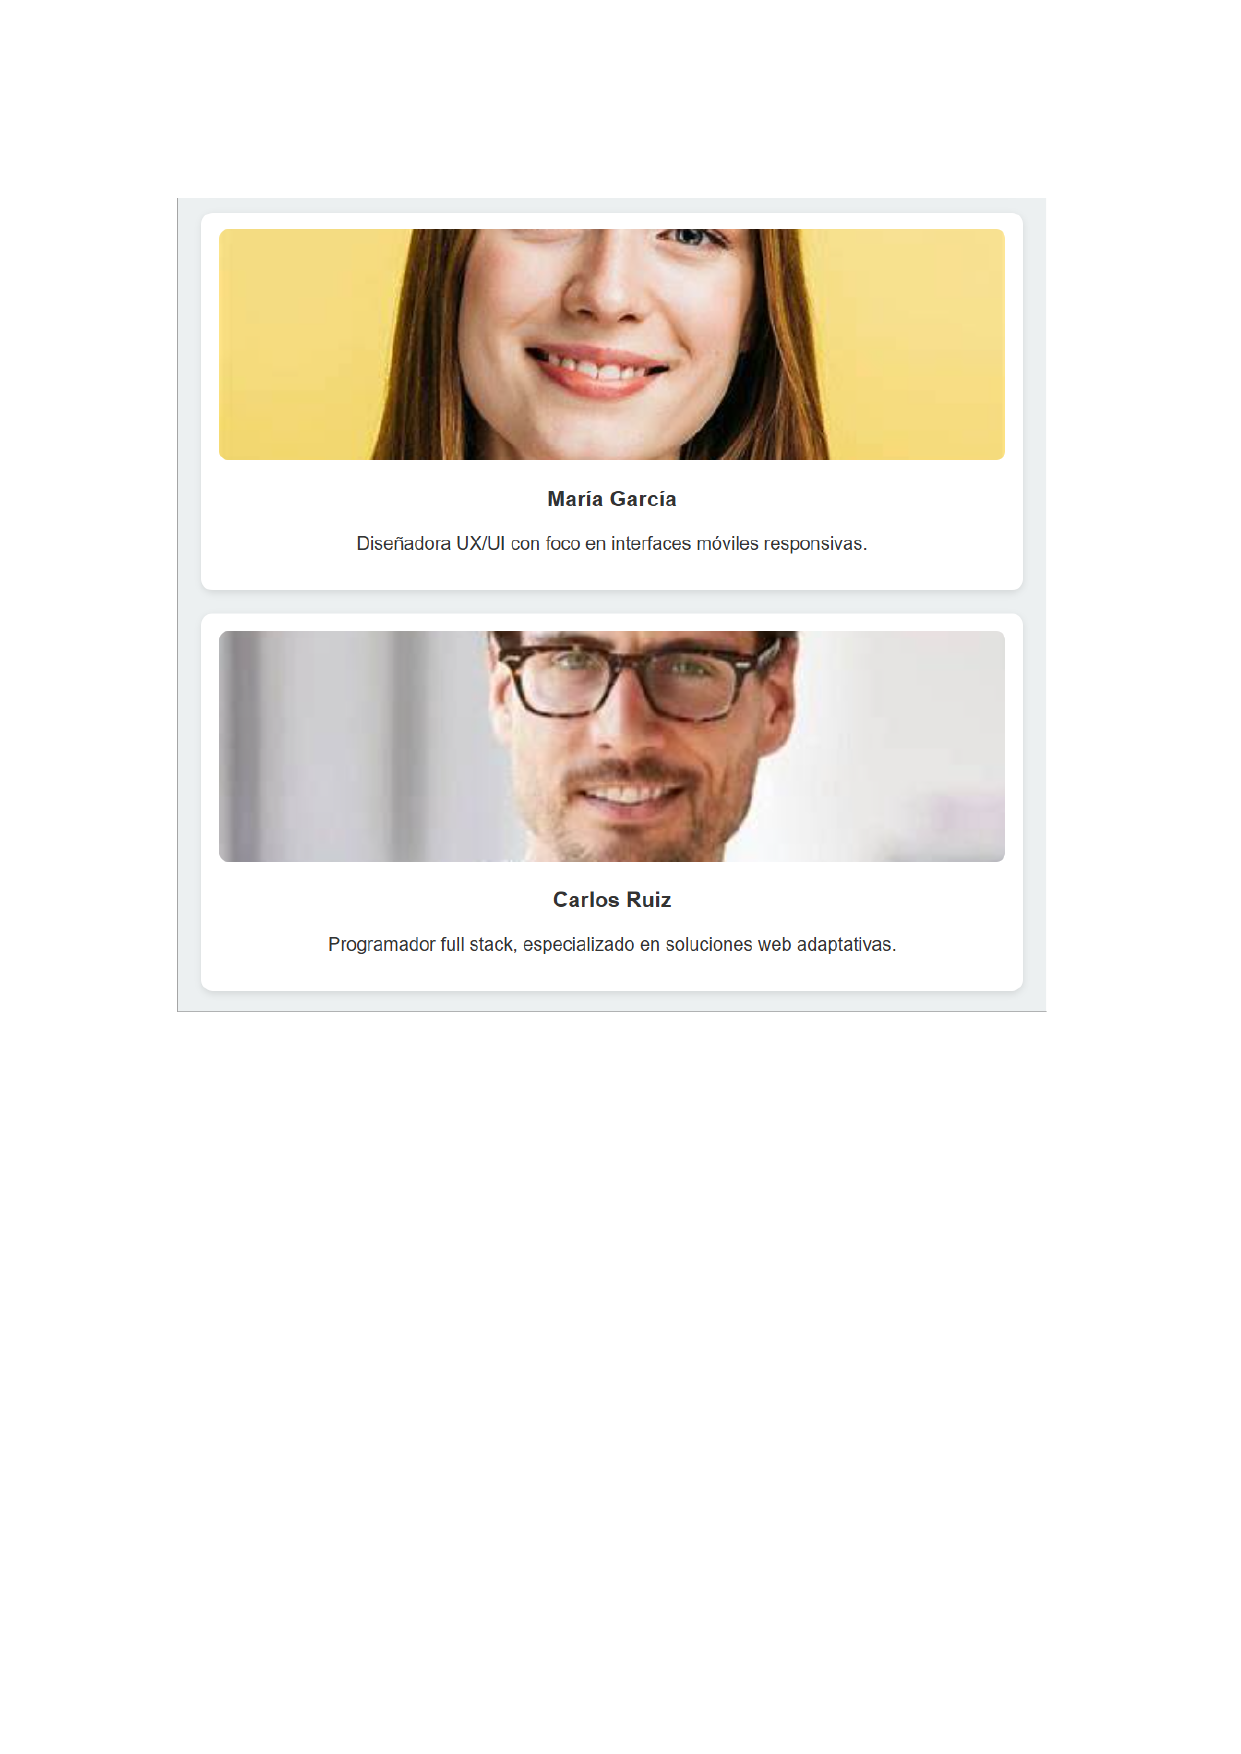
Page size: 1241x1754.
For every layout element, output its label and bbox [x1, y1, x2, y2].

picture [177, 198, 1047, 1012]
